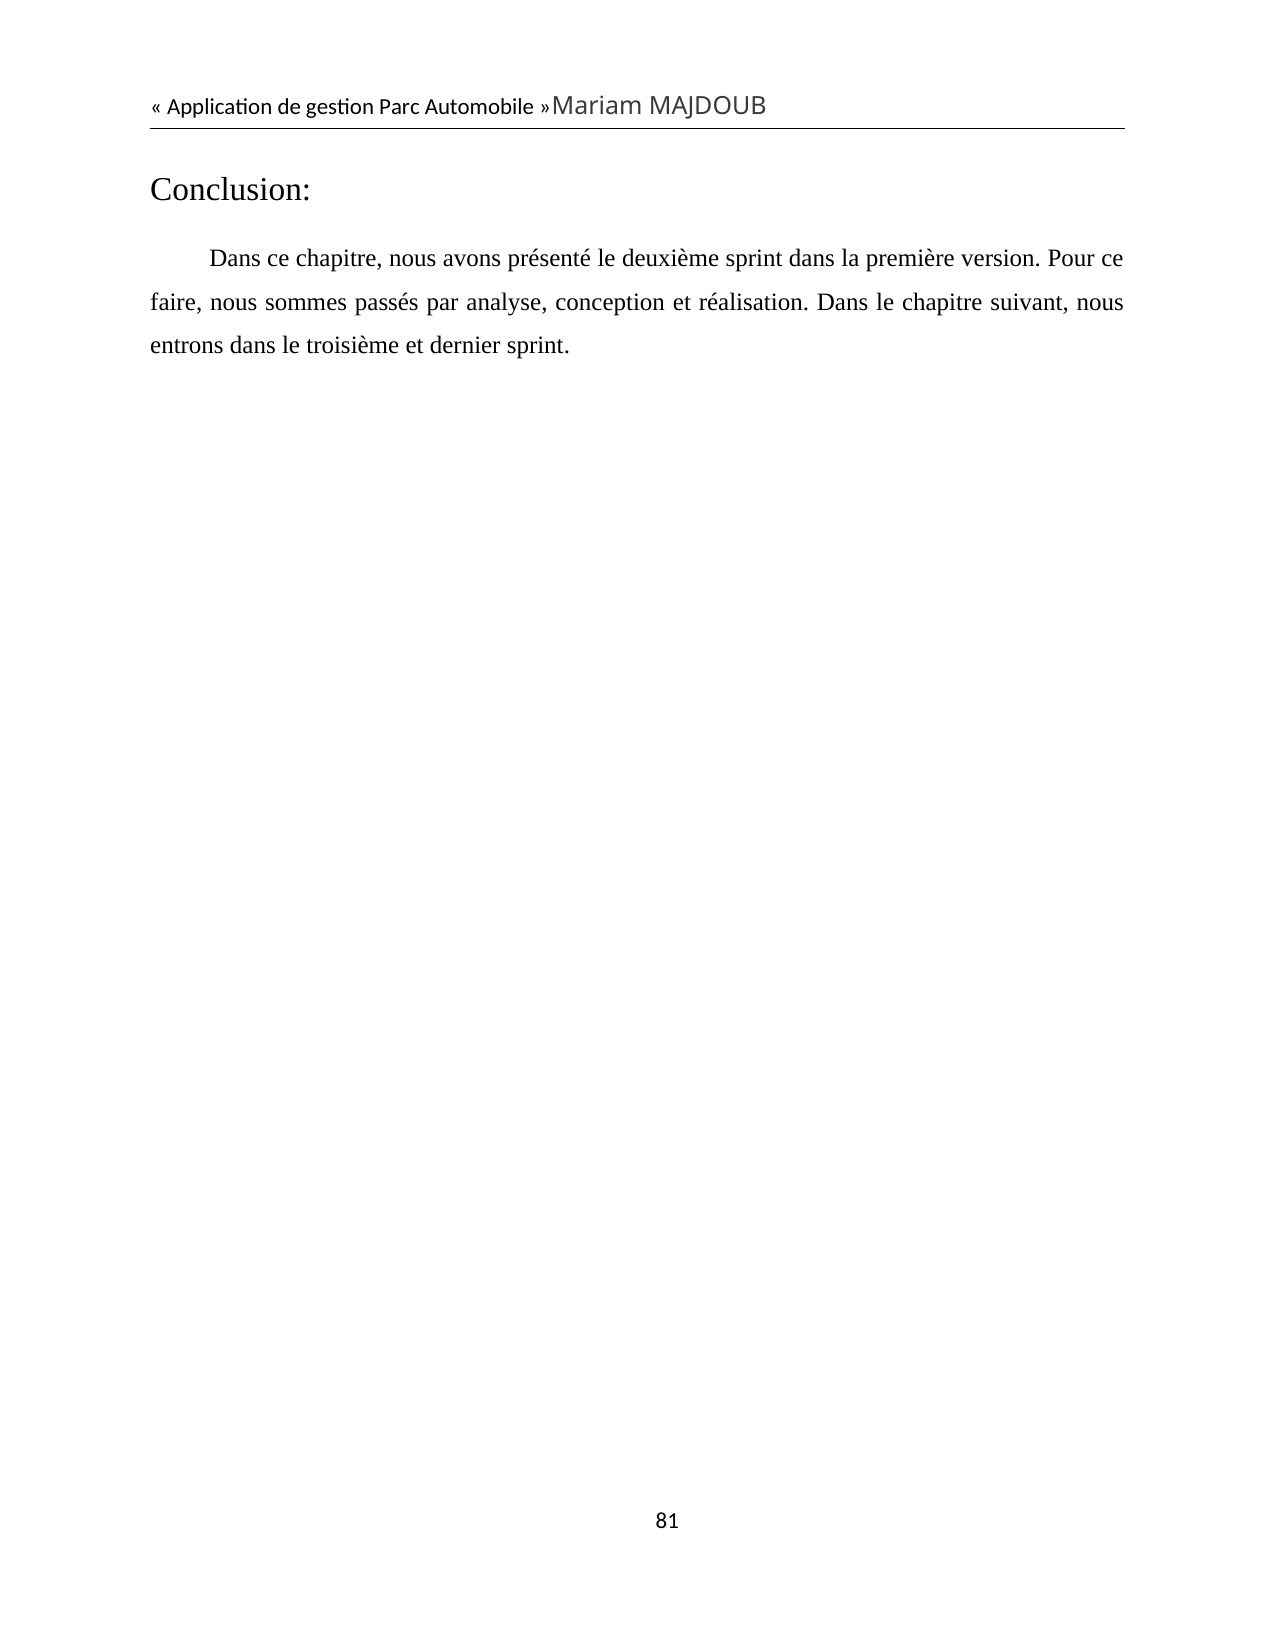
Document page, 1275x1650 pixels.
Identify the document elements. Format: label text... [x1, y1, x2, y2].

text Conclusion: [150, 169, 1125, 208]
text Dans ce chapitre, nous avons présenté le deuxième sprint dans la première version. Pour ce faire, nous sommes passés par analyse, conception et réalisation. Dans le chapitre suivant, nous entrons dans le troisième et dernier sprint. [150, 243, 1125, 358]
